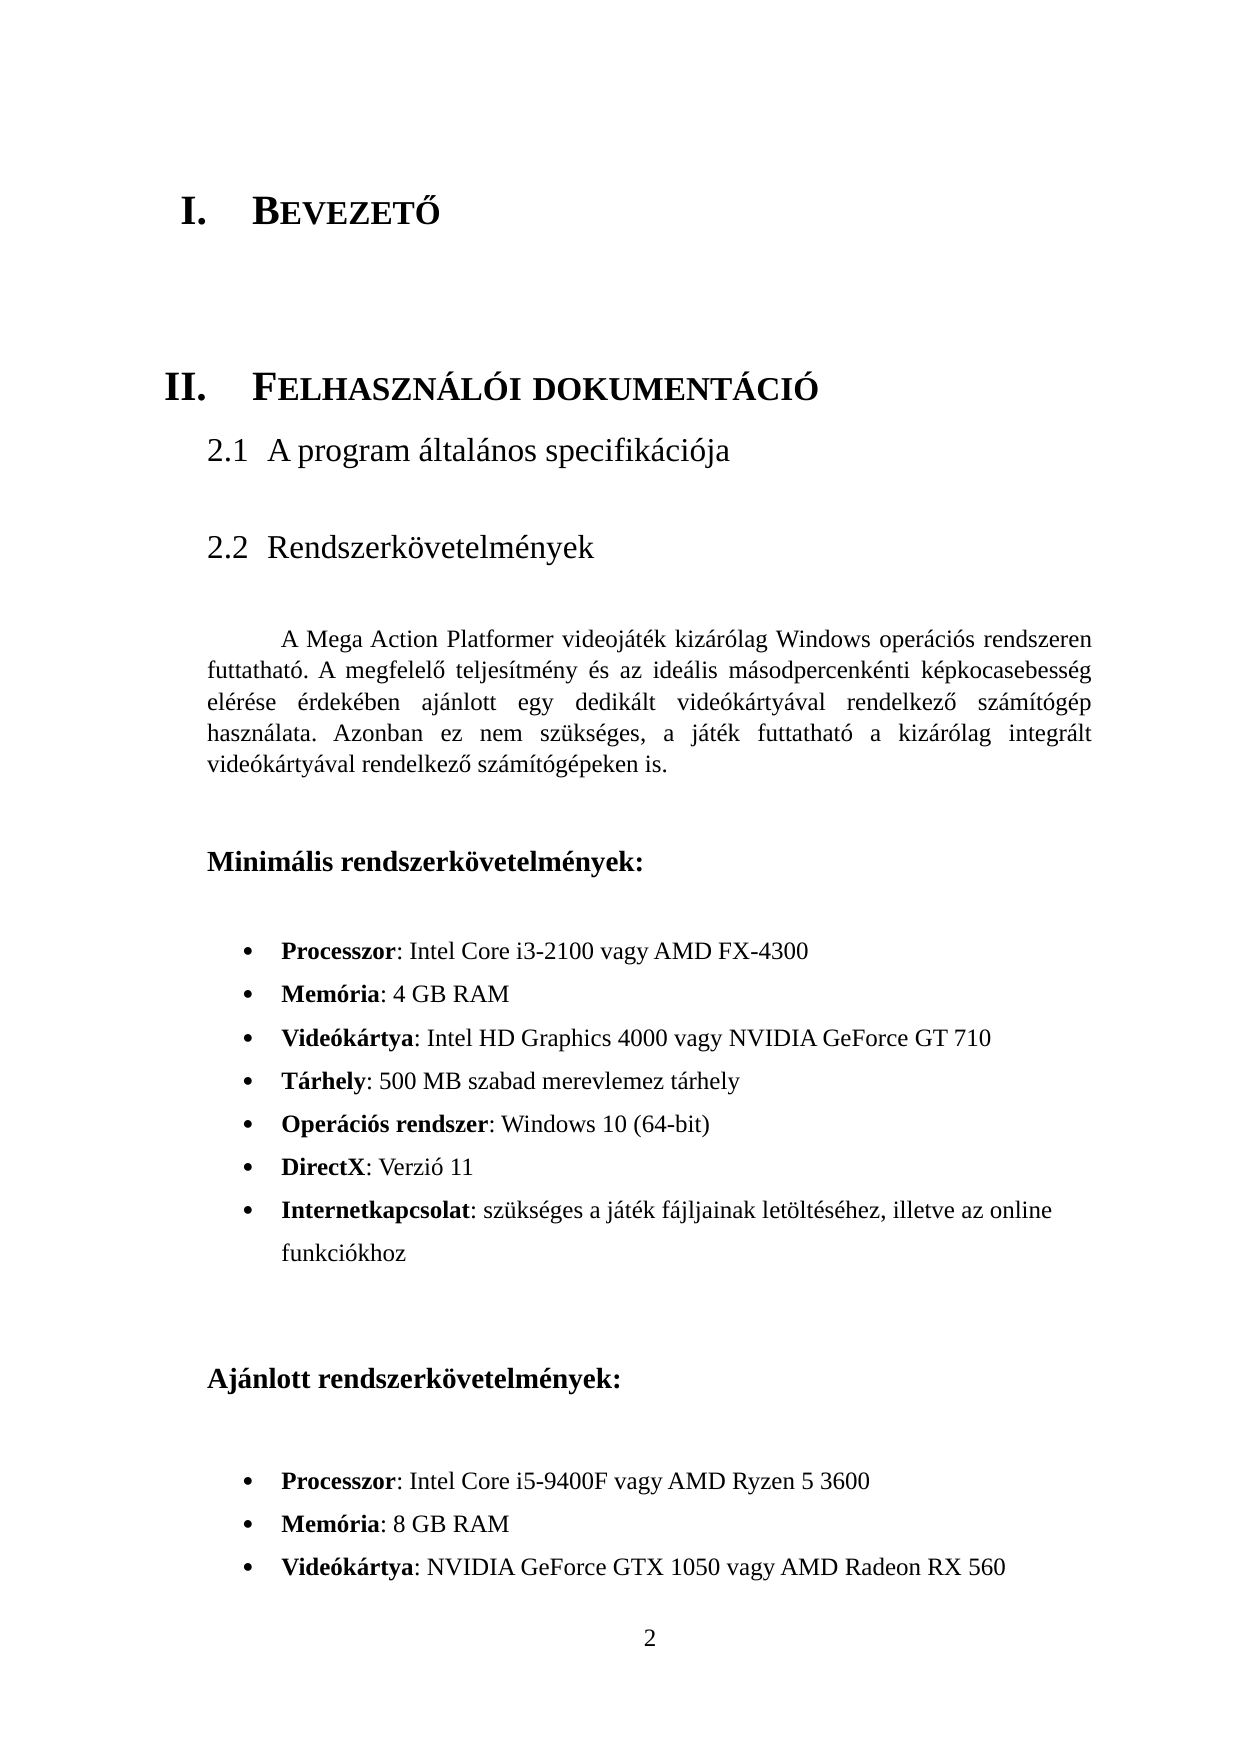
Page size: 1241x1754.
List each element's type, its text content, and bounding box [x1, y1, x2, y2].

list Videókártya: NVIDIA GeForce GTX 1050 vagy AMD Radeon RX 560 [244, 1552, 1092, 1581]
text A Mega Action Platformer videojáték kizárólag Windows operációs rendszeren futtatható. A megfelelő teljesítmény és az ideális másodpercenkénti képkocasebesség elérése érdekében ajánlott egy dedikált videókártyával rendelkező számítógép használata. Azonban ez nem szükséges, a játék futtatható a kizárólag integrált videókártyával rendelkező számítógépeken is. [207, 624, 1092, 777]
list Operációs rendszer: Windows 10 (64-bit) [244, 1109, 1092, 1138]
subtitle Bevezető [207, 185, 1092, 233]
subtitle Ajánlott rendszerkövetelmények: [207, 1362, 1092, 1395]
list Processzor: Intel Core i5-9400F vagy AMD Ryzen 5 3600 [244, 1466, 1092, 1494]
subtitle Minimális rendszerkövetelmények: [207, 844, 1092, 878]
subtitle Rendszerkövetelmények [207, 527, 1092, 566]
list Internetkapcsolat: szükséges a játék fájljainak letöltéséhez, illetve az online funkciókhoz [244, 1195, 1092, 1267]
list DirectX: Verzió 11 [244, 1152, 1092, 1181]
list Memória: 4 GB RAM [244, 979, 1092, 1008]
list Videókártya: Intel HD Graphics 4000 vagy NVIDIA GeForce GT 710 [244, 1023, 1092, 1051]
subtitle Felhasználói dokumentáció [207, 361, 1092, 409]
list Processzor: Intel Core i3-2100 vagy AMD FX-4300 [244, 936, 1092, 965]
list Tárhely: 500 MB szabad merevlemez tárhely [244, 1066, 1092, 1094]
subtitle A program általános specifikációja [207, 430, 1092, 468]
list Memória: 8 GB RAM [244, 1509, 1092, 1538]
